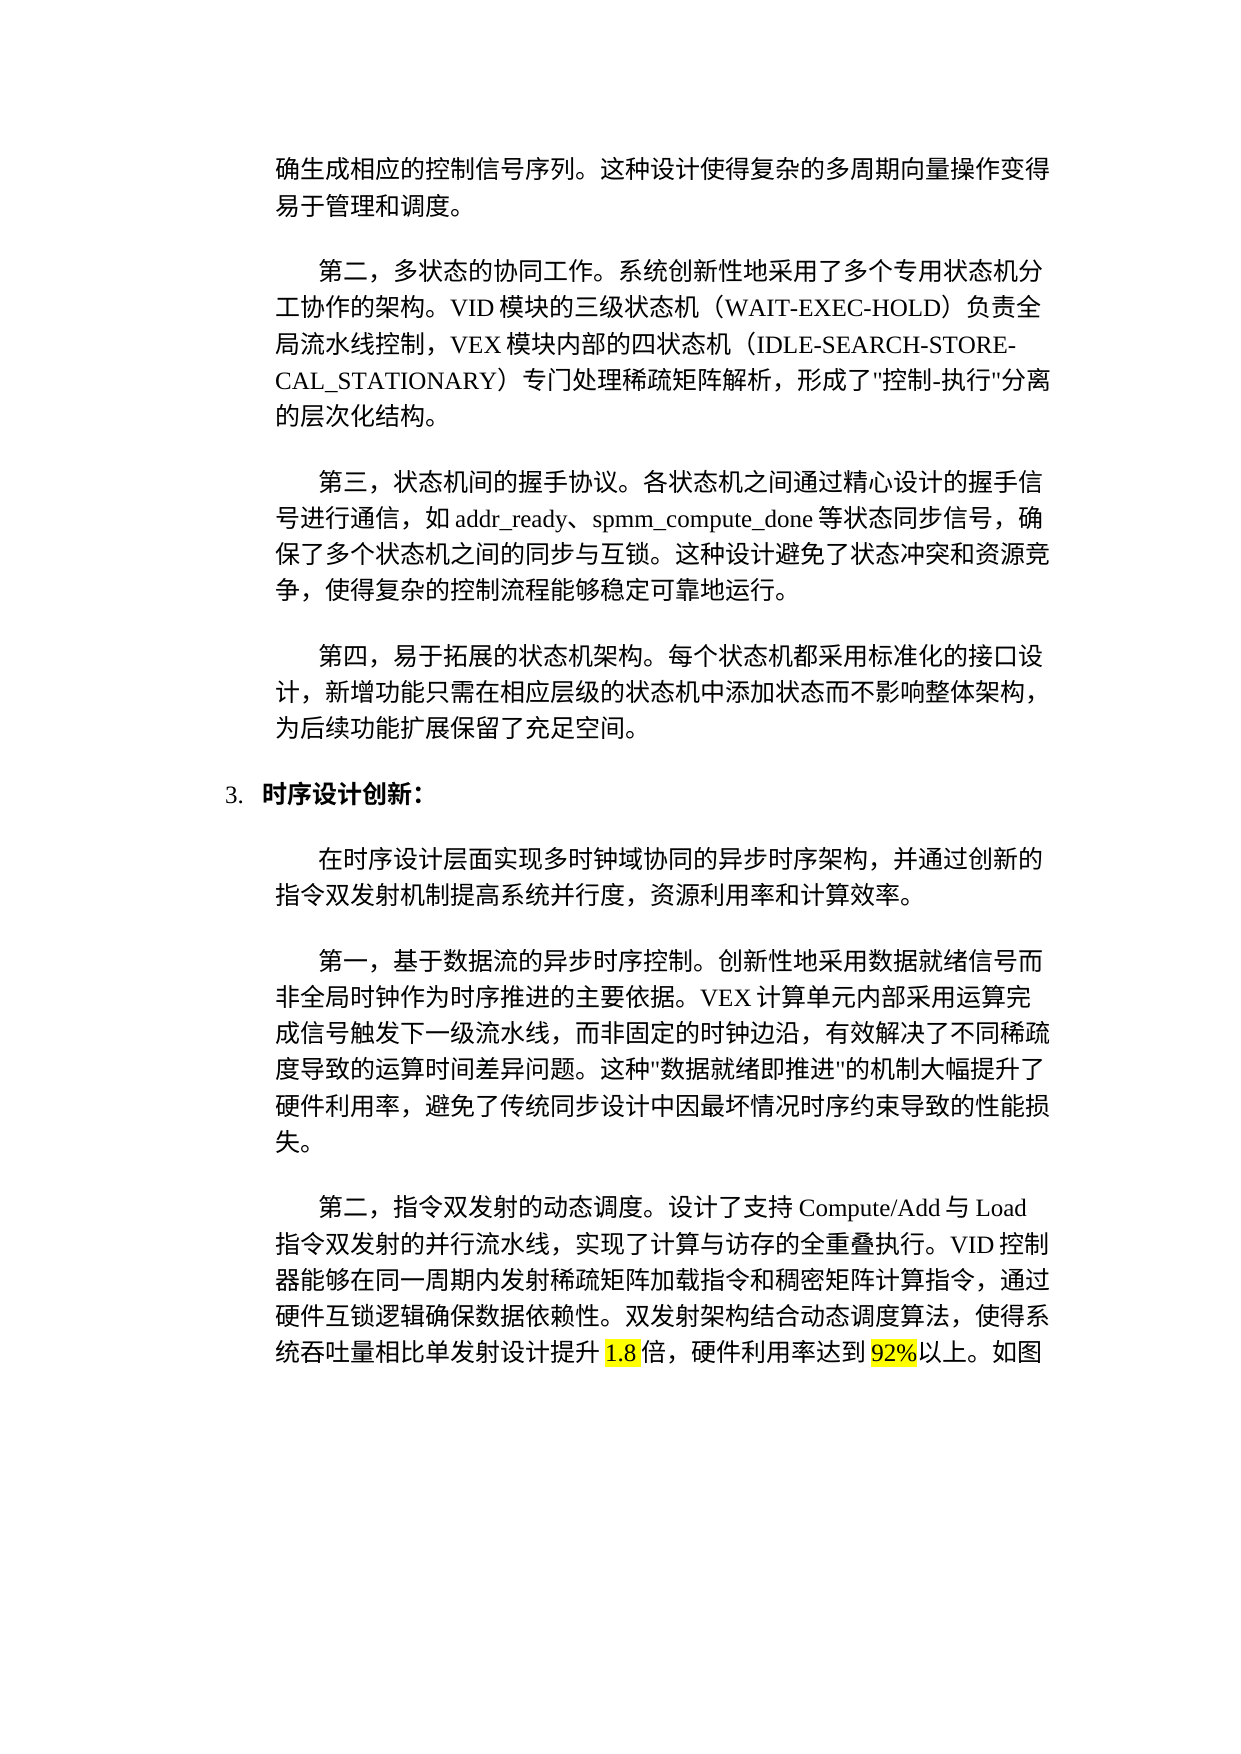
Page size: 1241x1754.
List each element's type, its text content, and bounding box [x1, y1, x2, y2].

text 第二，多状态的协同工作。系统创新性地采用了多个专用状态机分工协作的架构。VID模块的三级状态机（WAIT-EXEC-HOLD）负责全局流水线控制，VEX模块内部的四状态机（IDLE-SEARCH-STORE-CAL_STATIONARY）专门处理稀疏矩阵解析，形成了"控制-执行"分离的层次化结构。 [275, 252, 1053, 433]
text 第四，易于拓展的状态机架构。每个状态机都采用标准化的接口设计，新增功能只需在相应层级的状态机中添加状态而不影响整体架构，为后续功能扩展保留了充足空间。 [275, 636, 1053, 745]
text 在时序设计层面实现多时钟域协同的异步时序架构，并通过创新的指令双发射机制提高系统并行度，资源利用率和计算效率。 [275, 839, 1053, 912]
text 第一，基于数据流的异步时序控制。创新性地采用数据就绪信号而非全局时钟作为时序推进的主要依据。VEX计算单元内部采用运算完成信号触发下一级流水线，而非固定的时钟边沿，有效解决了不同稀疏度导致的运算时间差异问题。这种"数据就绪即推进"的机制大幅提升了硬件利用率，避免了传统同步设计中因最坏情况时序约束导致的性能损失。 [275, 941, 1053, 1159]
text 第二，指令双发射的动态调度。设计了支持Compute/Add与Load指令双发射的并行流水线，实现了计算与访存的全重叠执行。VID控制器能够在同一周期内发射稀疏矩阵加载指令和稠密矩阵计算指令，通过硬件互锁逻辑确保数据依赖性。双发射架构结合动态调度算法，使得系统吞吐量相比单发射设计提升1.8倍，硬件利用率达到92%以上。如图 [275, 1188, 1053, 1369]
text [275, 150, 1053, 222]
text 第三，状态机间的握手协议。各状态机之间通过精心设计的握手信号进行通信，如addr_ready、spmm_compute_done等状态同步信号，确保了多个状态机之间的同步与互锁。这种设计避免了状态冲突和资源竞争，使得复杂的控制流程能够稳定可靠地运行。 [275, 462, 1053, 607]
list 时序设计创新： [225, 774, 1053, 810]
